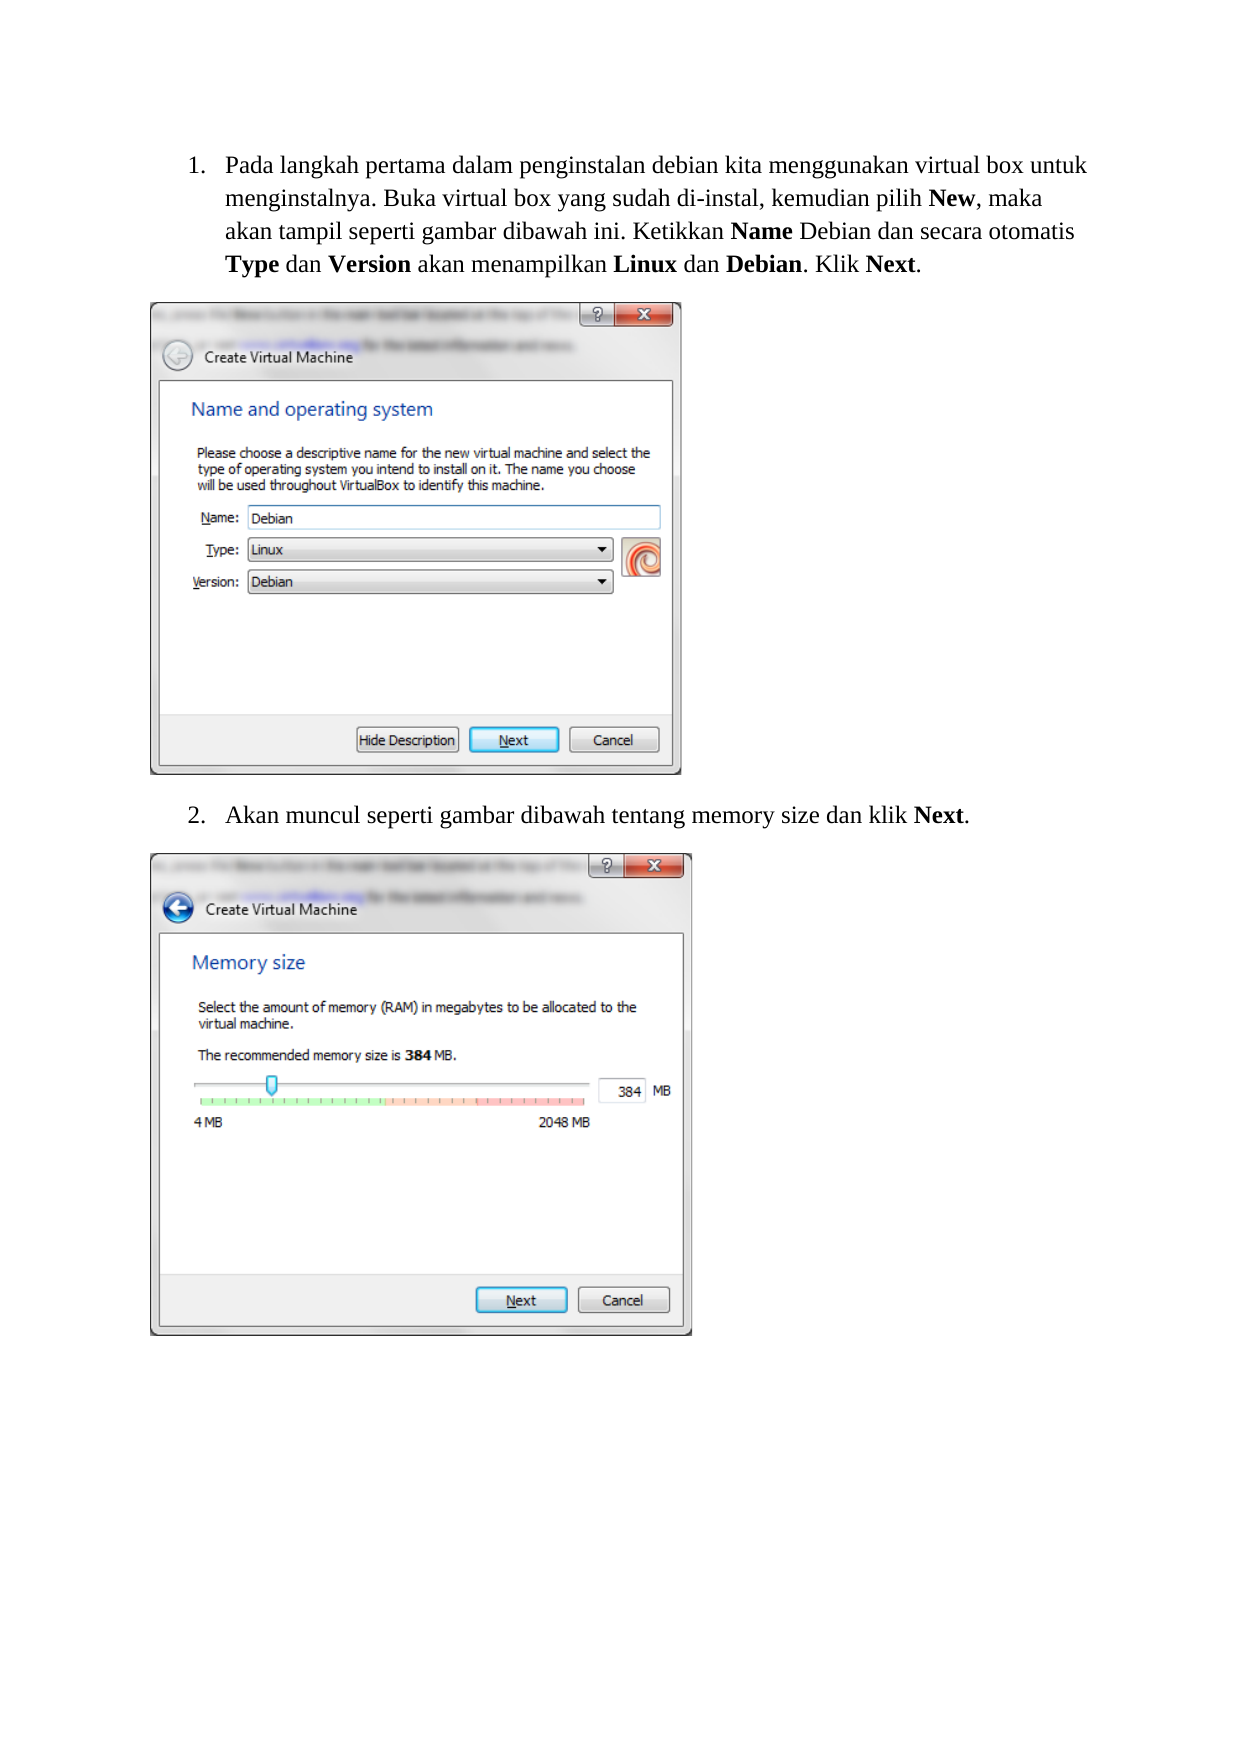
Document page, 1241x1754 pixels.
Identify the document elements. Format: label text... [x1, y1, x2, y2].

picture [150, 853, 693, 1336]
list Akan muncul seperti gambar dibawah tentang memory size dan klik Next. [187, 800, 1090, 829]
list Pada langkah pertama dalam penginstalan debian kita menggunakan virtual box untuk menginstalnya. Buka virtual box yang sudah di-instal, kemudian pilih New, maka akan tampil seperti gambar dibawah ini. Ketikkan Name Debian dan secara otomatis Type dan Version akan menampilkan Linux dan Debian. Klik Next. [187, 150, 1090, 278]
picture [150, 302, 682, 775]
